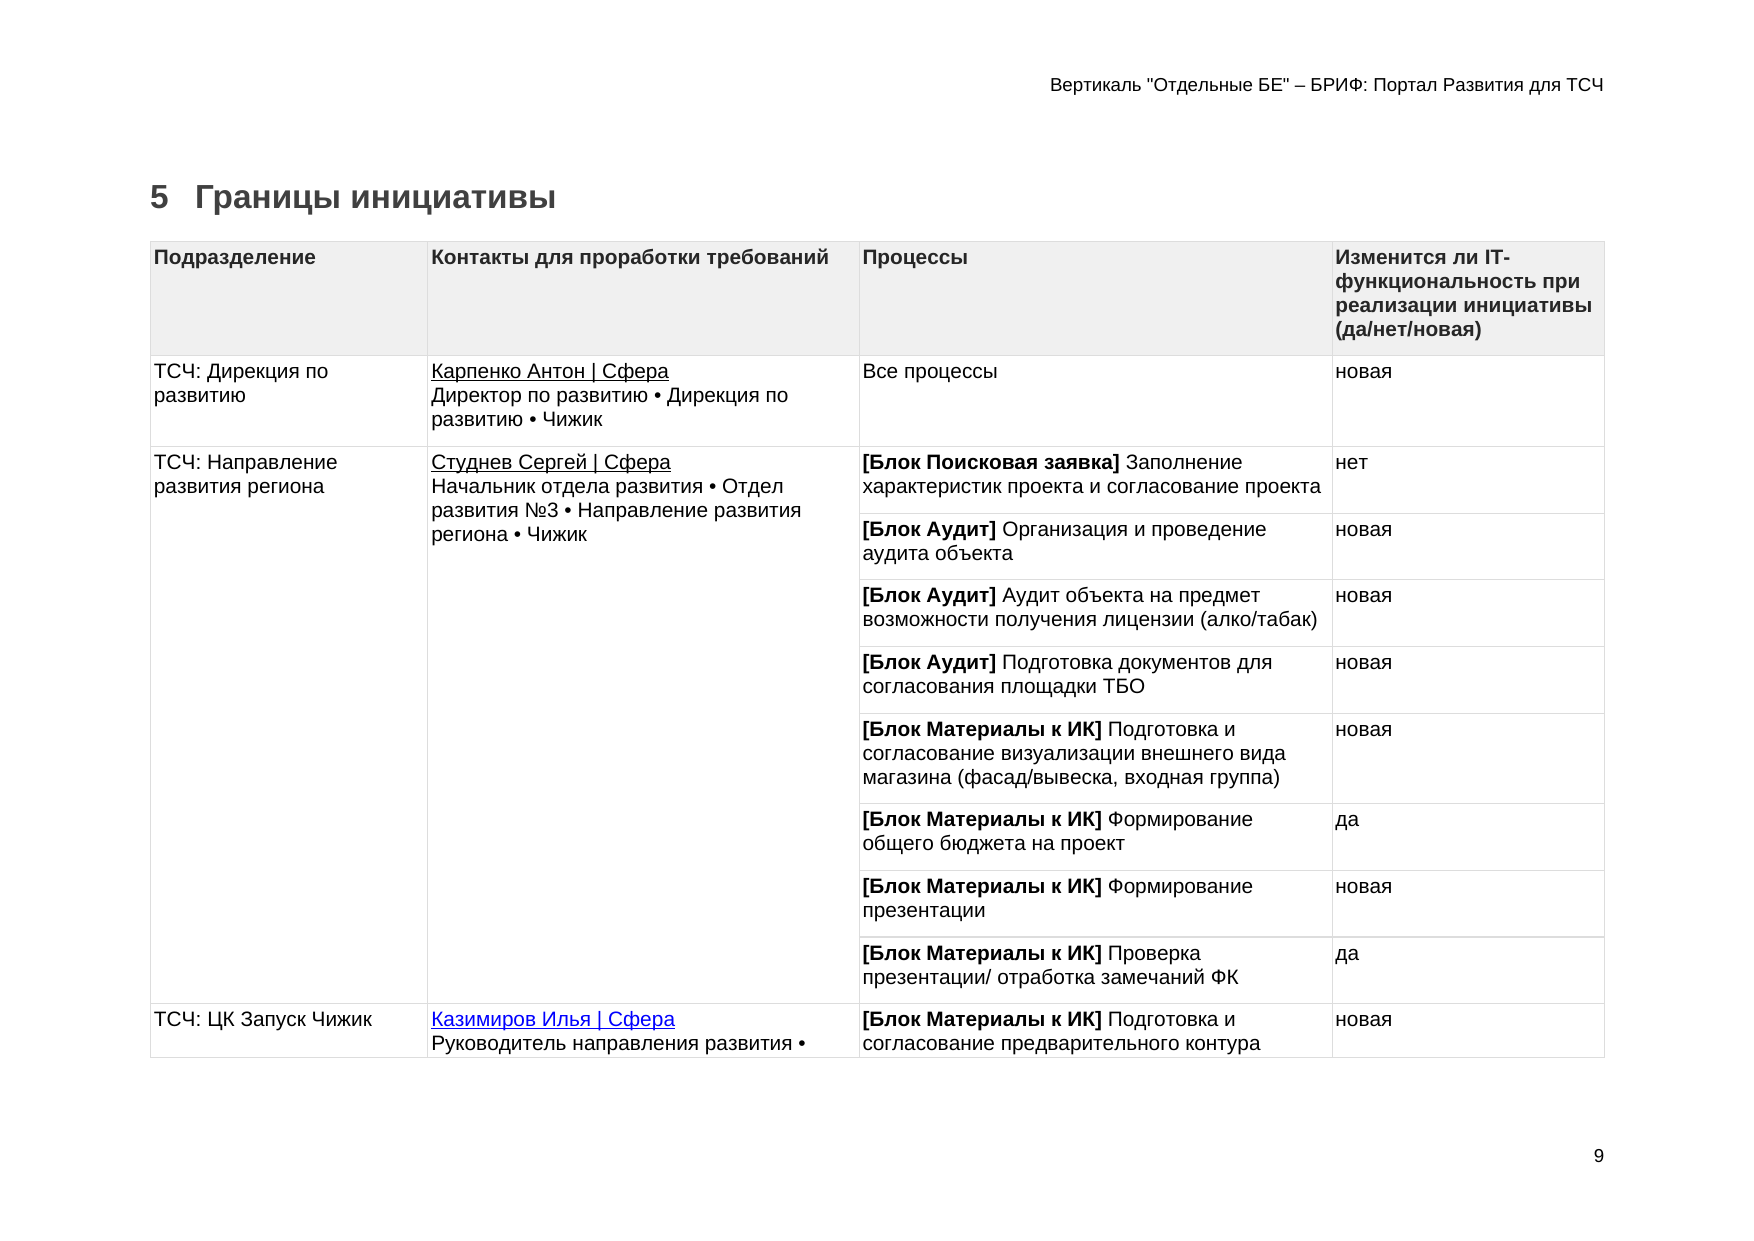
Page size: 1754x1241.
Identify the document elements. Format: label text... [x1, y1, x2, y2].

table_header Подразделение [151, 242, 427, 355]
table_cell нет [1333, 447, 1604, 512]
table_header Изменится ли IT-функциональность при реализации инициативы (да/нет/новая) [1333, 242, 1604, 355]
table_cell Карпенко Антон | Сфера Директор по развитию • Дирекция по развитию • Чижик [428, 356, 859, 446]
table_cell [Блок Материалы к ИК] Формирование общего бюджета на проект [860, 804, 1332, 870]
table_cell [Блок Материалы к ИК] Проверка презентации/ отработка замечаний ФК [860, 938, 1332, 1003]
subtitle Границы инициативы [150, 177, 1604, 216]
table_cell ТСЧ: Дирекция по развитию [151, 356, 427, 446]
table_cell новая [1333, 871, 1604, 936]
table_cell новая [1333, 356, 1604, 446]
table_cell да [1333, 938, 1604, 1003]
table_header Процессы [860, 242, 1332, 355]
table_cell [Блок Материалы к ИК] Формирование презентации [860, 871, 1332, 936]
table_cell ТСЧ: ЦК Запуск Чижик [151, 1004, 427, 1057]
table_cell [Блок Поисковая заявка] Заполнение характеристик проекта и согласование проекта [860, 447, 1332, 512]
table_cell новая [1333, 647, 1604, 712]
table_cell новая [1333, 1004, 1604, 1057]
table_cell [428, 1004, 859, 1057]
table_cell Все процессы [860, 356, 1332, 446]
table_cell новая [1333, 580, 1604, 646]
table_cell ТСЧ: Направление развития региона [151, 447, 427, 1003]
table_cell новая [1333, 514, 1604, 579]
table_cell [Блок Аудит] Аудит объекта на предмет возможности получения лицензии (алко/табак) [860, 580, 1332, 646]
table_header Контакты для проработки требований [428, 242, 859, 355]
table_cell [860, 1004, 1332, 1057]
table_cell [Блок Аудит] Организация и проведение аудита объекта [860, 514, 1332, 579]
table_cell [Блок Аудит] Подготовка документов для согласования площадки ТБО [860, 647, 1332, 712]
table_cell да [1333, 804, 1604, 870]
table_cell Студнев Сергей | Сфера Начальник отдела развития • Отдел развития №3 • Направление развития региона • Чижик [428, 447, 859, 1003]
table_cell новая [1333, 714, 1604, 803]
table_cell [Блок Материалы к ИК] Подготовка и согласование визуализации внешнего вида магазина (фасад/вывеска, входная группа) [860, 714, 1332, 803]
